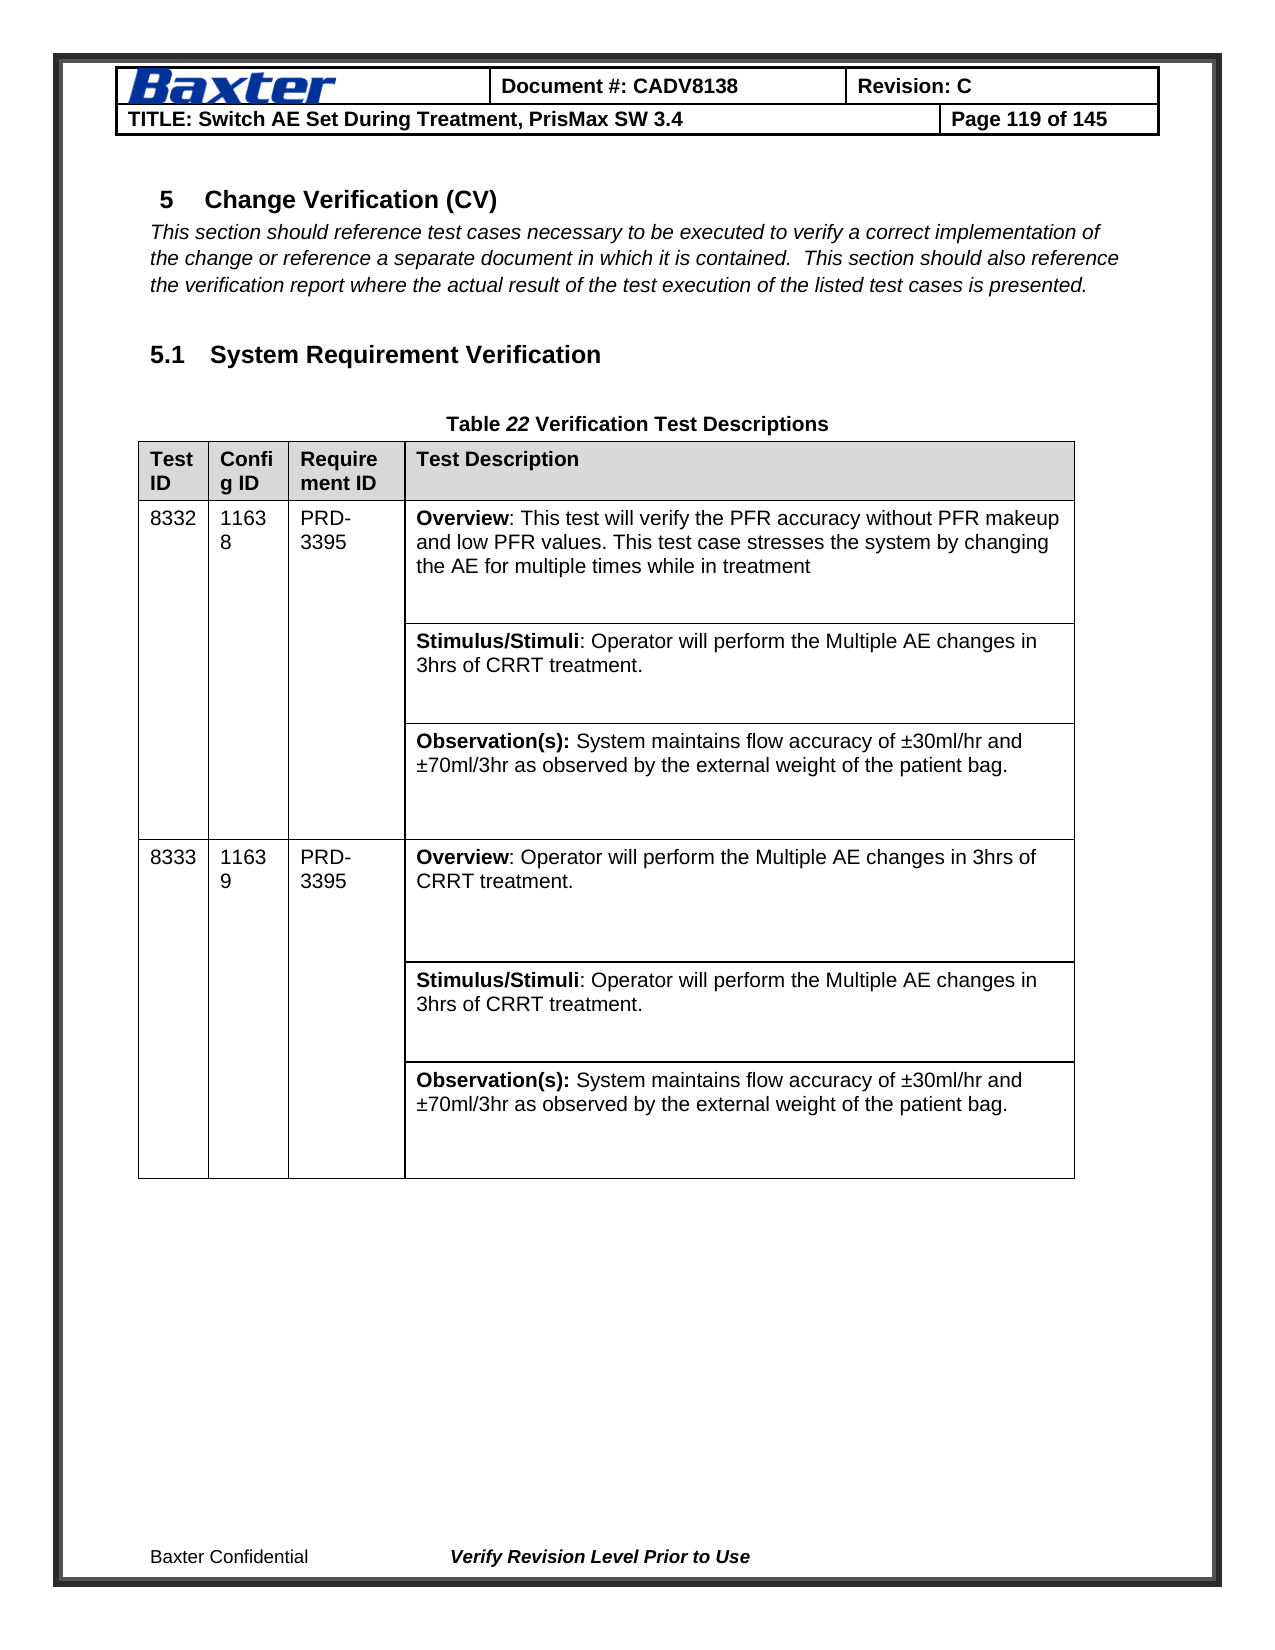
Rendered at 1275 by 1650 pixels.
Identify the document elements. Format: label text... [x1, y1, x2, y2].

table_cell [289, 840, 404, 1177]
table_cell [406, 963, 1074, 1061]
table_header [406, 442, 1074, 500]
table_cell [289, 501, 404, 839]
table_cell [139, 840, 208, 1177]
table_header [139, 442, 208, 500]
subtitle Change Verification (CV) [159, 185, 1125, 214]
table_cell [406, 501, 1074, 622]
subtitle System Requirement Verification [150, 340, 1125, 369]
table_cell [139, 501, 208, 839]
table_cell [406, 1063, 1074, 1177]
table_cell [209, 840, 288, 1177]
picture [127, 68, 337, 104]
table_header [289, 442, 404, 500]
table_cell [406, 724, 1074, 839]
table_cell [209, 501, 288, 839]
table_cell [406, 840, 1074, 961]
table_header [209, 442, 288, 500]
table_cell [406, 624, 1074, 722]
text This section should reference test cases necessary to be executed to verify a correct implementation of the change or reference a separate document in which it is contained. This section should also reference the verification report where the actual result of the test execution of the listed test cases is presented. [150, 220, 1125, 297]
